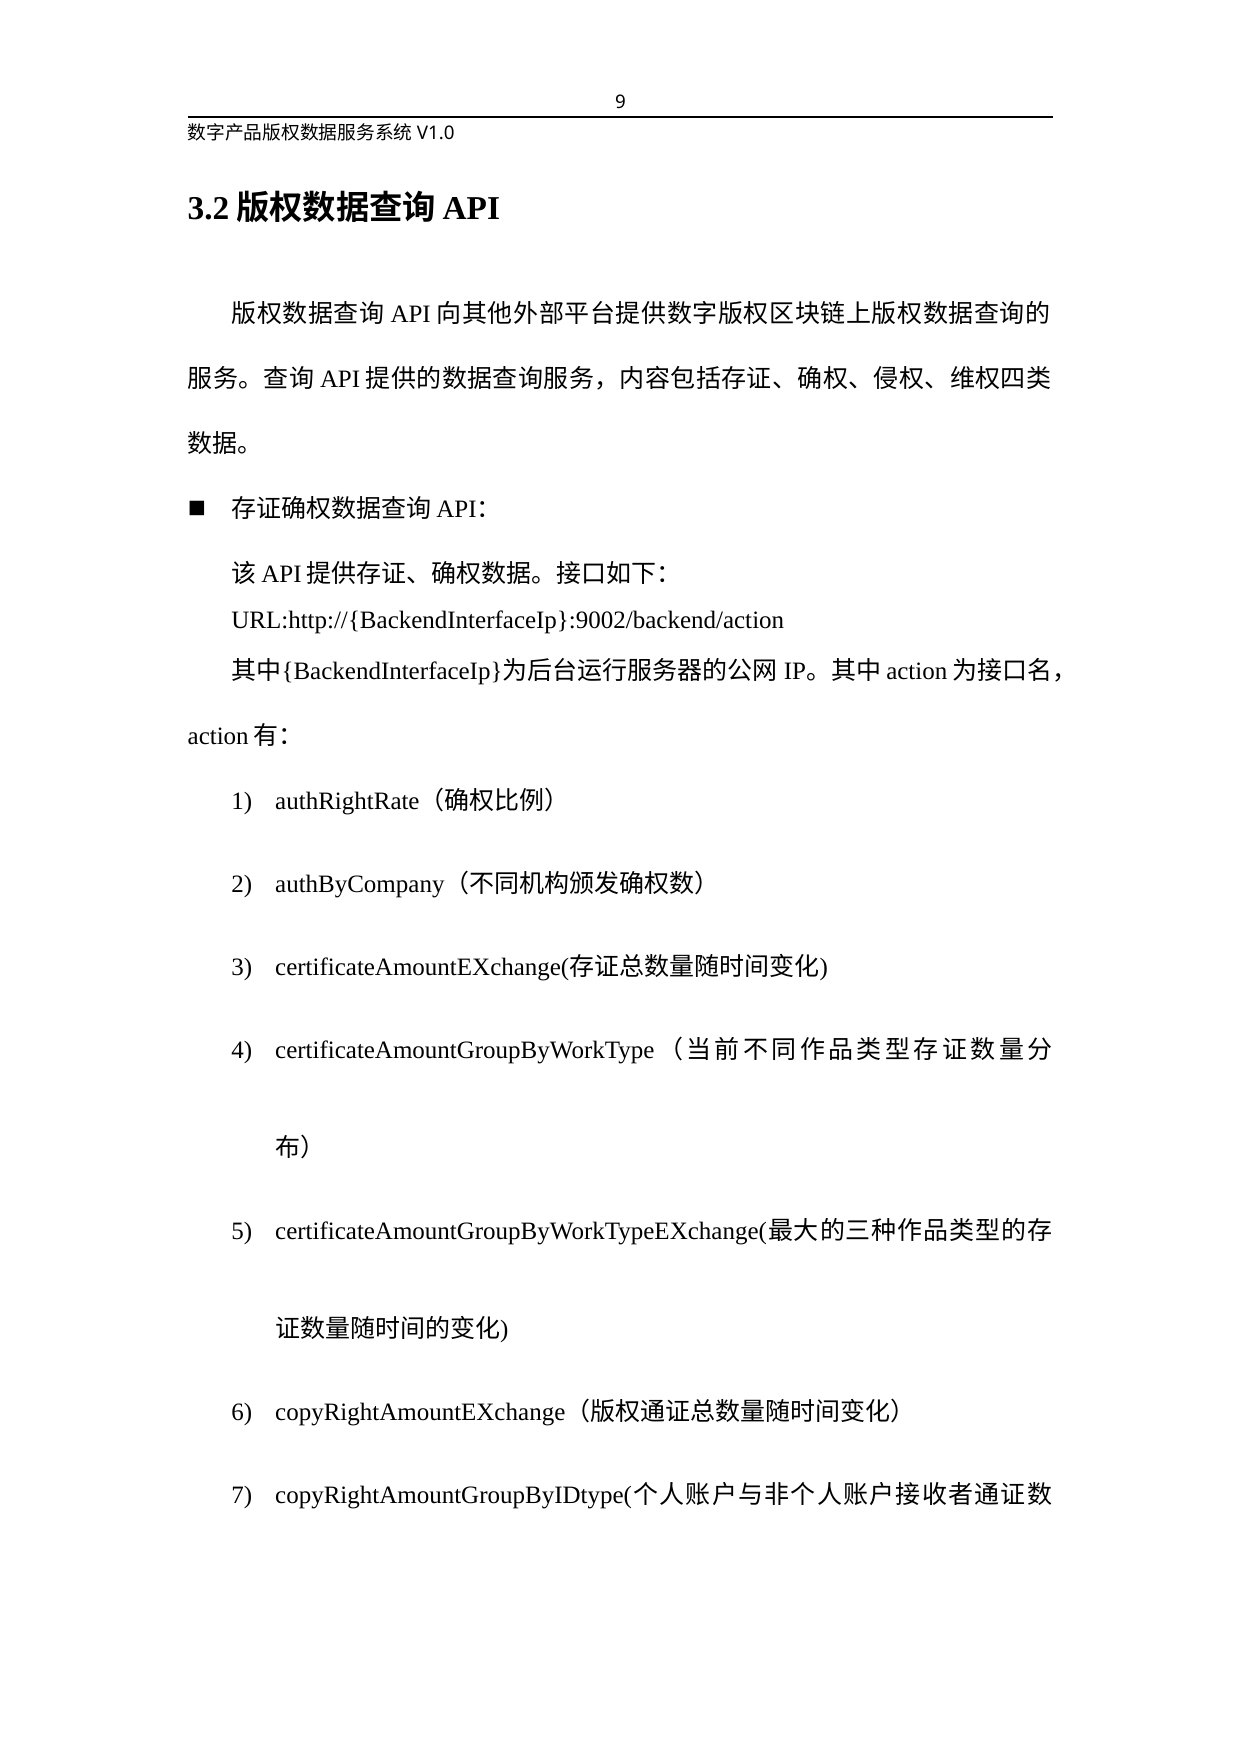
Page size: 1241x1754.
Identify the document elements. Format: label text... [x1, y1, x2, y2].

list authRightRate（确权比例） [231, 766, 1053, 831]
text 其中{BackendInterfaceIp}为后台运行服务器的公网IP。其中action为接口名，action有： [187, 636, 1053, 766]
list 存证确权数据查询API： [187, 474, 1053, 539]
list certificateAmountEXchange(存证总数量随时间变化) [231, 932, 1053, 997]
text 该API提供存证、确权数据。接口如下： [187, 539, 1053, 604]
list certificateAmountGroupByWorkType（当前不同作品类型存证数量分布） [231, 1016, 1053, 1178]
subtitle 3.2版权数据查询API [187, 172, 1053, 237]
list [231, 1460, 1053, 1525]
text URL:http://{BackendInterfaceIp}:9002/backend/action [187, 604, 1053, 636]
text 版权数据查询API向其他外部平台提供数字版权区块链上版权数据查询的服务。查询API提供的数据查询服务，内容包括存证、确权、侵权、维权四类数据。 [187, 279, 1053, 474]
list authByCompany（不同机构颁发确权数） [231, 849, 1053, 914]
list copyRightAmountEXchange（版权通证总数量随时间变化） [231, 1377, 1053, 1442]
list certificateAmountGroupByWorkTypeEXchange(最大的三种作品类型的存证数量随时间的变化) [231, 1196, 1053, 1359]
